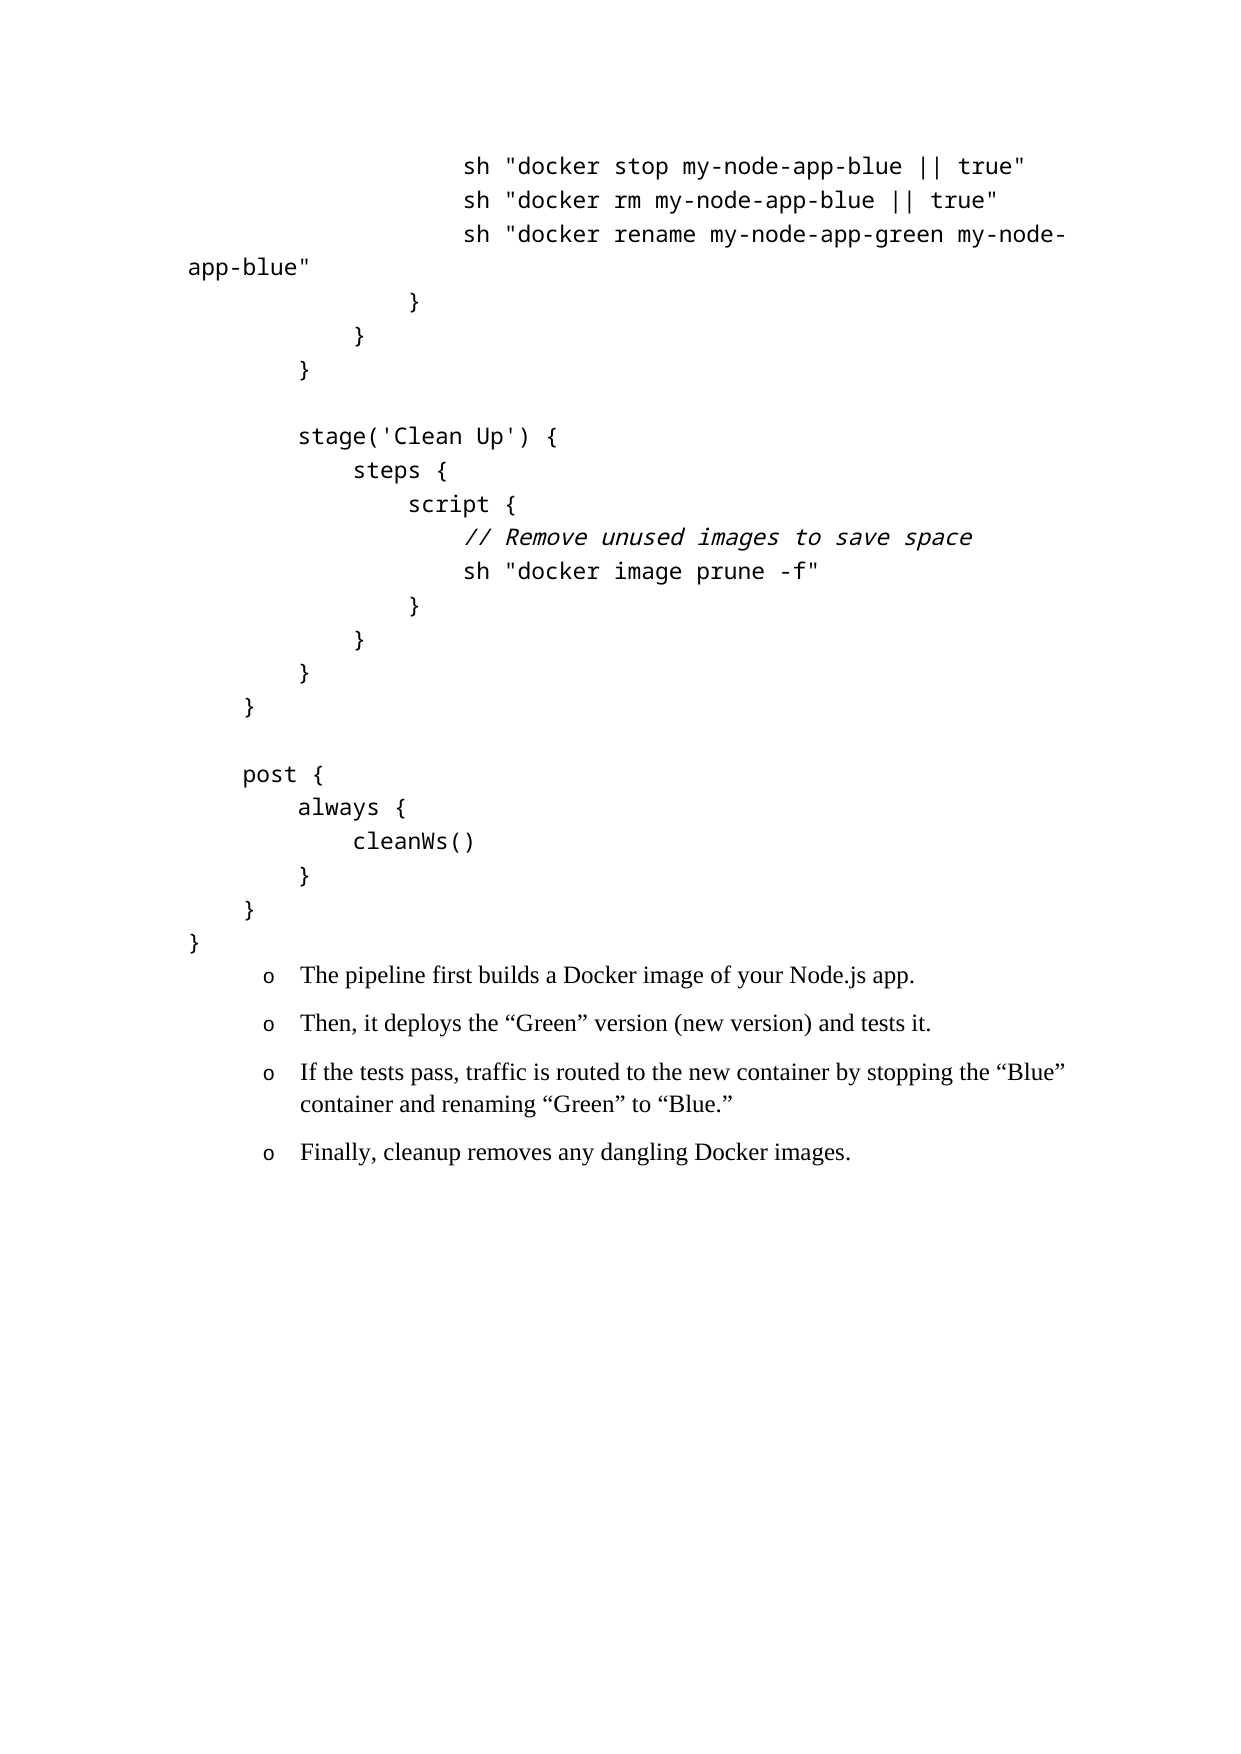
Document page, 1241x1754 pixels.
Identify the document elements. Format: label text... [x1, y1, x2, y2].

text sh "docker image prune -f" [187, 555, 1090, 586]
text } [187, 690, 1090, 721]
text // Remove unused images to save space [187, 521, 1090, 552]
text } [187, 926, 1090, 957]
text script { [187, 487, 1090, 519]
text } [187, 656, 1090, 687]
text post { [187, 757, 1090, 789]
text } [187, 285, 1090, 316]
text } [187, 622, 1090, 654]
text } [187, 892, 1090, 924]
text sh "docker rm my-node-app-blue || true" [187, 184, 1090, 215]
text } [187, 589, 1090, 620]
text } [187, 352, 1090, 384]
text } [187, 859, 1090, 890]
text stage('Clean Up') { [187, 420, 1090, 451]
text cleanWs() [187, 825, 1090, 856]
text steps { [187, 454, 1090, 485]
text sh "docker stop my-node-app-blue || true" [187, 150, 1090, 181]
text } [187, 319, 1090, 350]
text sh "docker rename my-node-app-green my-node-app-blue" [187, 217, 1090, 282]
list The pipeline first builds a Docker image of your Node.js app. [262, 960, 1090, 989]
list Finally, cleanup removes any dangling Docker images. [262, 1137, 1090, 1166]
list Then, it deploys the “Green” version (new version) and tests it. [262, 1008, 1090, 1038]
list If the tests pass, traffic is routed to the new container by stopping the “Blue” container and renaming “Green” to “Blue.” [262, 1057, 1090, 1118]
text always { [187, 791, 1090, 822]
